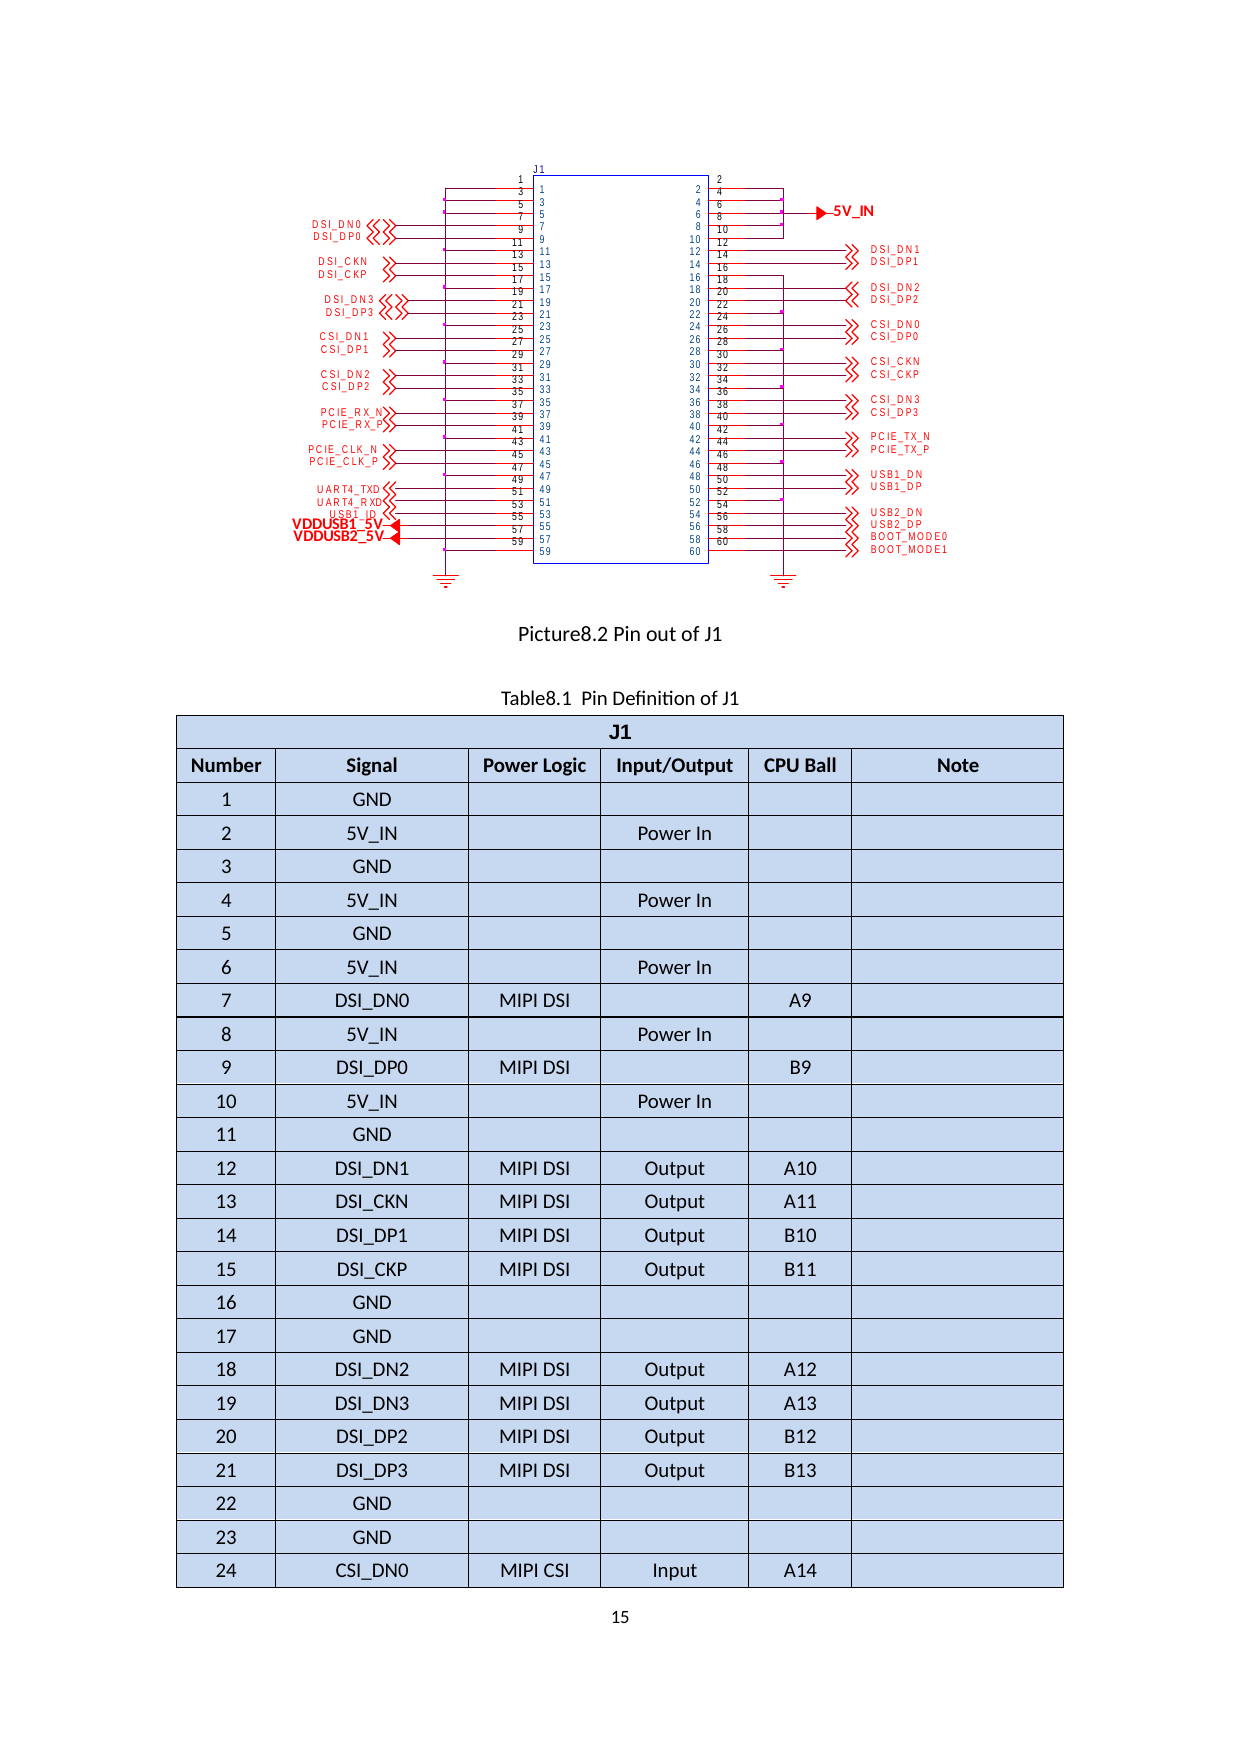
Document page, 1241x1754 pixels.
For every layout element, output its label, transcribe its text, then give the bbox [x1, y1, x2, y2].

table_cell [469, 883, 600, 916]
table_cell 17 [177, 1319, 275, 1352]
table_cell Power In [601, 883, 748, 916]
table_cell [852, 1185, 1063, 1218]
table_cell [852, 883, 1063, 916]
table_cell Power Logic [469, 749, 600, 782]
table_cell MIPI DSI [469, 1185, 600, 1218]
table_cell DSI_CKP [276, 1252, 468, 1285]
table_cell 22 [177, 1487, 275, 1519]
table_cell 5V_IN [276, 950, 468, 983]
table_cell DSI_DN3 [276, 1386, 468, 1419]
table_cell 7 [177, 984, 275, 1016]
table_cell [852, 1454, 1063, 1486]
table_cell GND [276, 783, 468, 815]
table_cell [749, 850, 851, 882]
table_cell [749, 883, 851, 916]
table_cell [749, 1286, 851, 1318]
table_cell [601, 1487, 748, 1519]
table_cell GND [276, 917, 468, 949]
table_cell 1 [177, 783, 275, 815]
table_cell B10 [749, 1219, 851, 1251]
table_cell DSI_DN1 [276, 1152, 468, 1184]
table_cell [601, 1118, 748, 1151]
table_cell [749, 816, 851, 849]
table_cell [852, 950, 1063, 983]
table_cell MIPI DSI [469, 1454, 600, 1486]
table_cell MIPI DSI [469, 1051, 600, 1083]
table_header J1 [177, 716, 1063, 748]
table_cell Output [601, 1219, 748, 1251]
table_cell [852, 917, 1063, 949]
table_cell [852, 1118, 1063, 1151]
table_cell [749, 783, 851, 815]
table_cell 18 [177, 1353, 275, 1385]
table_cell 6 [177, 950, 275, 983]
table_cell [852, 1018, 1063, 1050]
table_cell Input [601, 1554, 748, 1587]
table_cell Input/Output [601, 749, 748, 782]
table_cell [469, 783, 600, 815]
table_cell [469, 1118, 600, 1151]
table_cell GND [276, 850, 468, 882]
table_cell 11 [177, 1118, 275, 1151]
table_cell [852, 984, 1063, 1016]
table_cell A10 [749, 1152, 851, 1184]
table_cell GND [276, 1487, 468, 1519]
table_cell [852, 816, 1063, 849]
table_cell [749, 1085, 851, 1117]
table_cell A12 [749, 1353, 851, 1385]
table_cell DSI_DP2 [276, 1420, 468, 1452]
table_cell [852, 1353, 1063, 1385]
table_cell 3 [177, 850, 275, 882]
table_cell [749, 1487, 851, 1519]
table_cell 2 [177, 816, 275, 849]
table_cell 16 [177, 1286, 275, 1318]
table_cell [469, 816, 600, 849]
table_cell Output [601, 1386, 748, 1419]
table_cell 21 [177, 1454, 275, 1486]
table_cell Output [601, 1454, 748, 1486]
table_cell MIPI DSI [469, 984, 600, 1016]
table_cell B9 [749, 1051, 851, 1083]
table_cell [749, 1521, 851, 1553]
table_cell 13 [177, 1185, 275, 1218]
table_cell Power In [601, 1085, 748, 1117]
table_cell [852, 1051, 1063, 1083]
table_cell [852, 1319, 1063, 1352]
table_cell [852, 1521, 1063, 1553]
table_cell DSI_DP0 [276, 1051, 468, 1083]
table_cell 14 [177, 1219, 275, 1251]
table_cell [601, 783, 748, 815]
list Pin out of J1 [187, 617, 1053, 649]
table_cell [749, 1118, 851, 1151]
table_cell DSI_DN2 [276, 1353, 468, 1385]
table_cell [852, 1252, 1063, 1285]
table_cell [852, 1386, 1063, 1419]
table_cell [749, 1319, 851, 1352]
table_cell [469, 850, 600, 882]
table_cell 20 [177, 1420, 275, 1452]
table_cell GND [276, 1118, 468, 1151]
table_cell [852, 1420, 1063, 1452]
table_cell Signal [276, 749, 468, 782]
table_cell DSI_CKN [276, 1185, 468, 1218]
table_cell 24 [177, 1554, 275, 1587]
table_cell MIPI CSI [469, 1554, 600, 1587]
table_cell 19 [177, 1386, 275, 1419]
table_cell [749, 950, 851, 983]
table_cell [852, 1085, 1063, 1117]
table_cell GND [276, 1319, 468, 1352]
table_cell MIPI DSI [469, 1219, 600, 1251]
table_cell [469, 1286, 600, 1318]
table_cell [749, 1018, 851, 1050]
table_cell Power In [601, 950, 748, 983]
table_cell [852, 850, 1063, 882]
table_cell B12 [749, 1420, 851, 1452]
table_cell 12 [177, 1152, 275, 1184]
table_cell MIPI DSI [469, 1152, 600, 1184]
table_cell 23 [177, 1521, 275, 1553]
table_cell Number [177, 749, 275, 782]
table_cell 5V_IN [276, 883, 468, 916]
table_cell GND [276, 1286, 468, 1318]
table_cell Power In [601, 1018, 748, 1050]
table_cell 10 [177, 1085, 275, 1117]
table_cell [469, 917, 600, 949]
table_cell CSI_DN0 [276, 1554, 468, 1587]
table_cell [749, 917, 851, 949]
table_cell MIPI DSI [469, 1353, 600, 1385]
table_cell [852, 1487, 1063, 1519]
table_cell B13 [749, 1454, 851, 1486]
table_cell [469, 1521, 600, 1553]
table_cell MIPI DSI [469, 1386, 600, 1419]
table_cell Output [601, 1420, 748, 1452]
table_cell [601, 1286, 748, 1318]
table_cell 9 [177, 1051, 275, 1083]
table_cell [601, 1319, 748, 1352]
table_cell [852, 1219, 1063, 1251]
table_cell B11 [749, 1252, 851, 1285]
table_cell [852, 783, 1063, 815]
table_cell A13 [749, 1386, 851, 1419]
table_cell 5V_IN [276, 1018, 468, 1050]
table_cell A11 [749, 1185, 851, 1218]
table_cell 5V_IN [276, 1085, 468, 1117]
table_cell [852, 1152, 1063, 1184]
table_cell Power In [601, 816, 748, 849]
table_cell 5 [177, 917, 275, 949]
table_cell [852, 1554, 1063, 1587]
table_cell DSI_DN0 [276, 984, 468, 1016]
table_cell 8 [177, 1018, 275, 1050]
table_cell [601, 1051, 748, 1083]
table_cell [469, 1085, 600, 1117]
table_cell MIPI DSI [469, 1252, 600, 1285]
table_cell Output [601, 1353, 748, 1385]
list Pin Definition of J1 [187, 682, 1053, 714]
table_cell A9 [749, 984, 851, 1016]
table_cell [601, 917, 748, 949]
table_cell [601, 984, 748, 1016]
table_cell [469, 1487, 600, 1519]
table_cell [852, 1286, 1063, 1318]
table_cell 15 [177, 1252, 275, 1285]
table_cell Output [601, 1252, 748, 1285]
table_cell Note [852, 749, 1063, 782]
table_cell [601, 1521, 748, 1553]
table_cell DSI_DP3 [276, 1454, 468, 1486]
table_cell MIPI DSI [469, 1420, 600, 1452]
table_cell CPU Ball [749, 749, 851, 782]
table_cell Output [601, 1185, 748, 1218]
table_cell [469, 1319, 600, 1352]
table_cell [469, 1018, 600, 1050]
table_cell A14 [749, 1554, 851, 1587]
table_cell DSI_DP1 [276, 1219, 468, 1251]
table_cell [601, 850, 748, 882]
table_cell [469, 950, 600, 983]
table_cell 4 [177, 883, 275, 916]
table_cell Output [601, 1152, 748, 1184]
table_cell 5V_IN [276, 816, 468, 849]
table_cell GND [276, 1521, 468, 1553]
